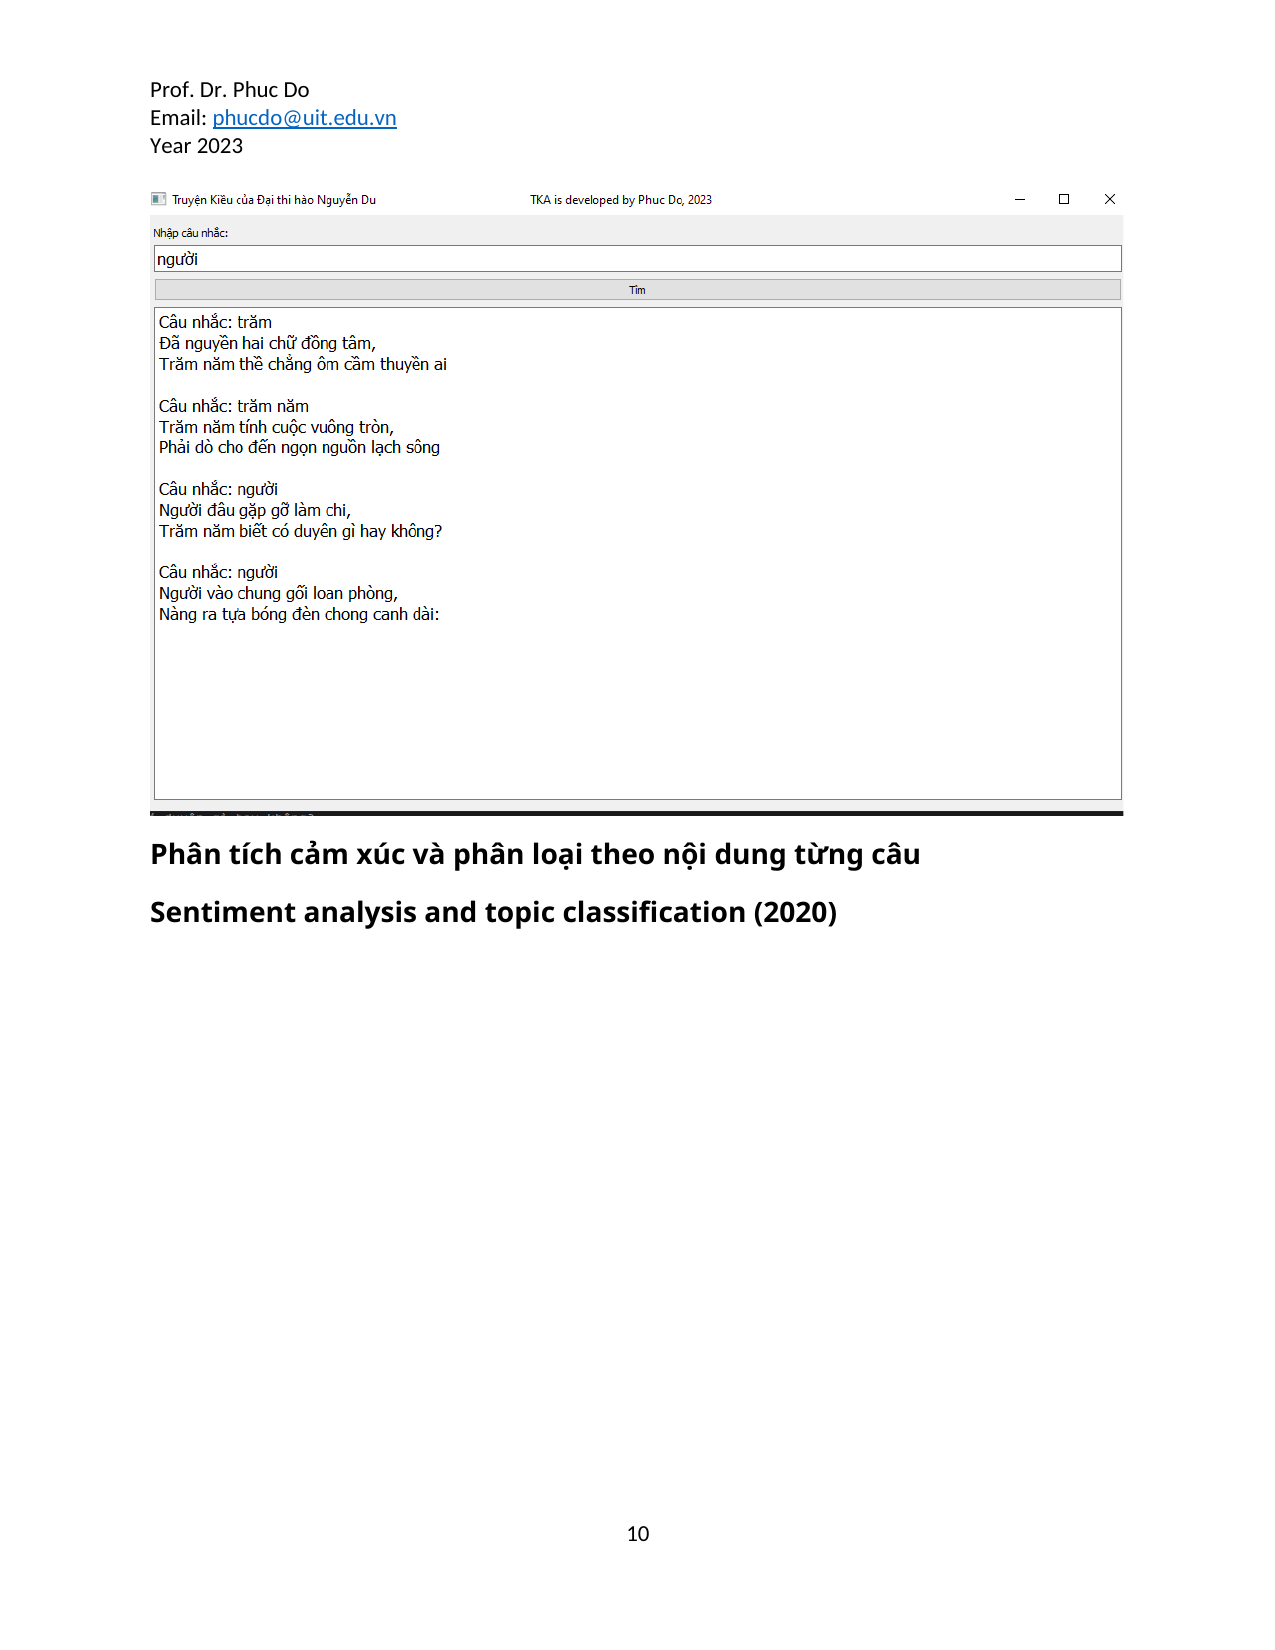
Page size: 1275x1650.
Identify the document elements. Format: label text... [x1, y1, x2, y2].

picture [150, 187, 1124, 816]
text Sentiment analysis and topic classification (2020) [150, 892, 1125, 930]
text Phân tích cảm xúc và phân loại theo nội dung từng câu [150, 834, 1125, 872]
